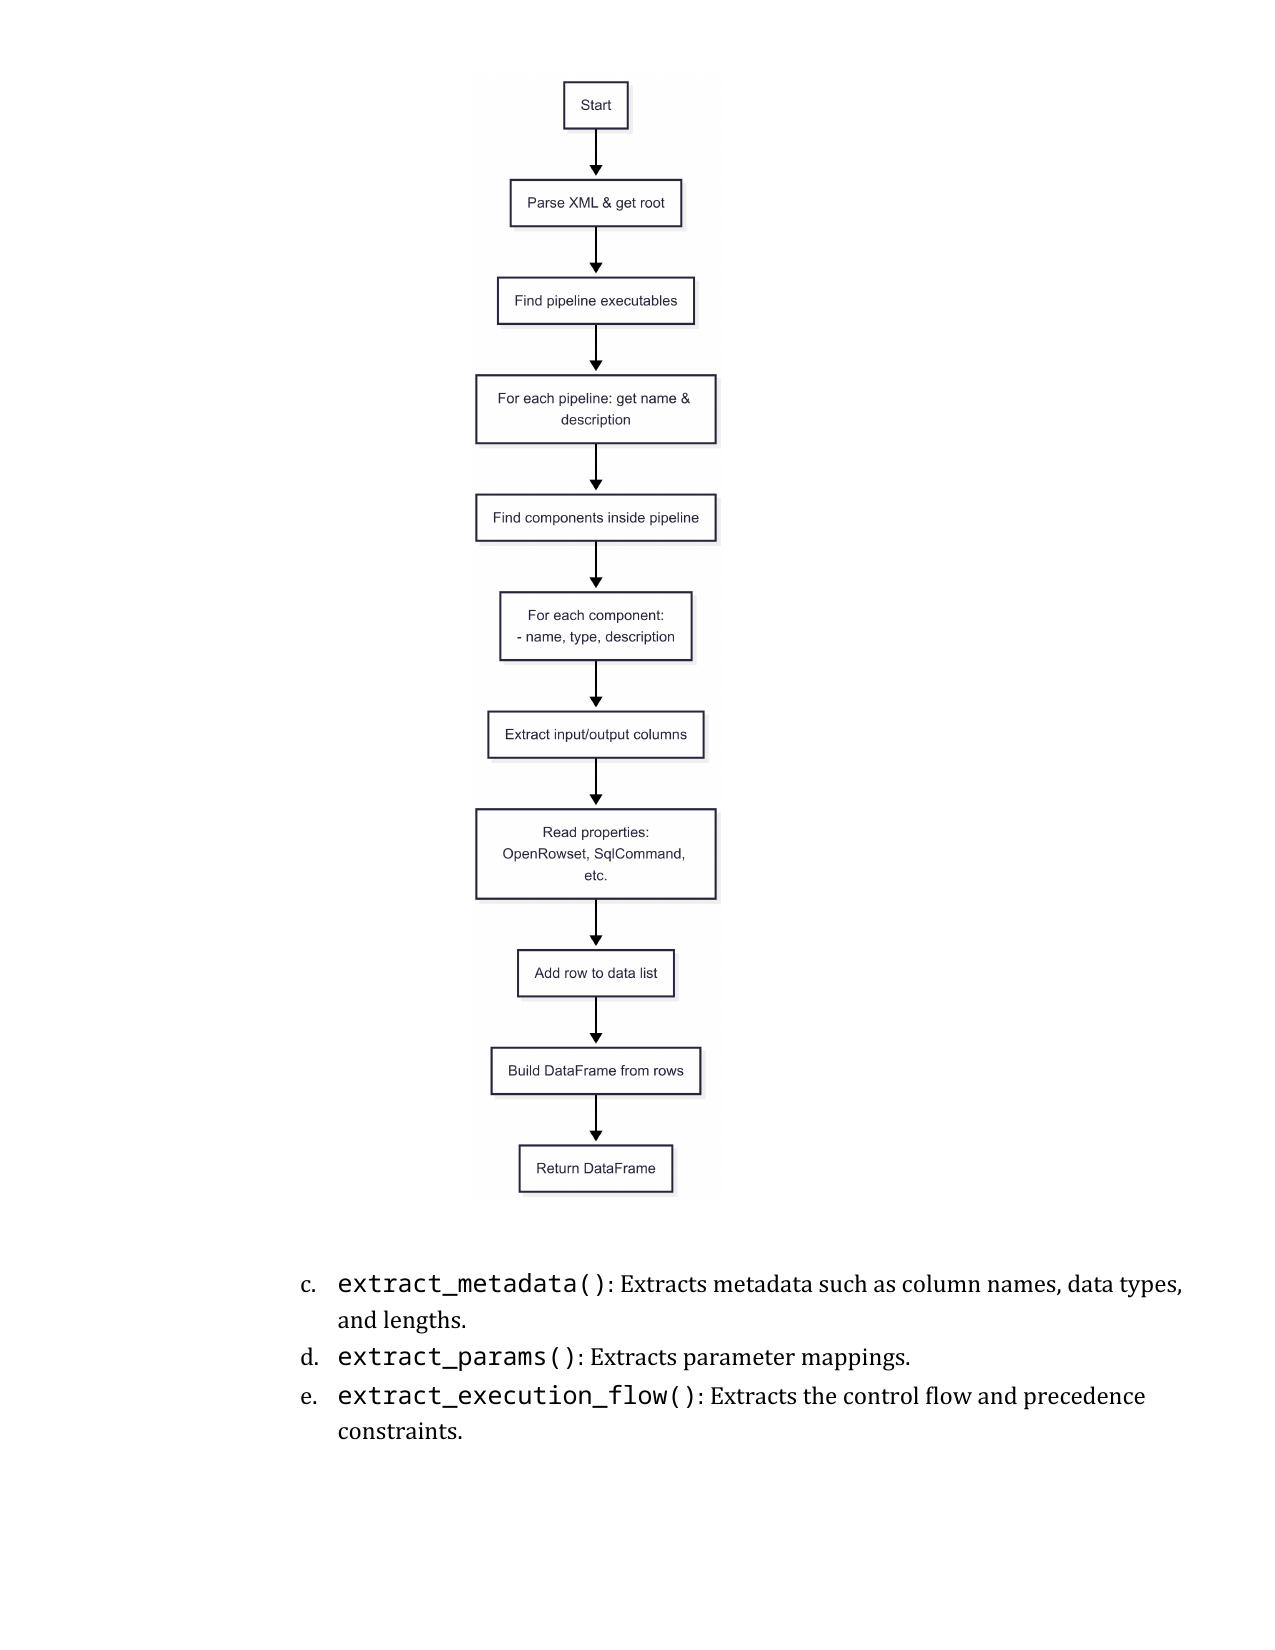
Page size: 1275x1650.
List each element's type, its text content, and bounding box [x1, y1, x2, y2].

list extract_metadata(): Extracts metadata such as column names, data types, and lengths. [300, 1266, 1200, 1334]
list extract_params(): Extracts parameter mappings. [300, 1338, 1200, 1372]
list extract_execution_flow(): Extracts the control flow and precedence constraints. [300, 1377, 1200, 1445]
